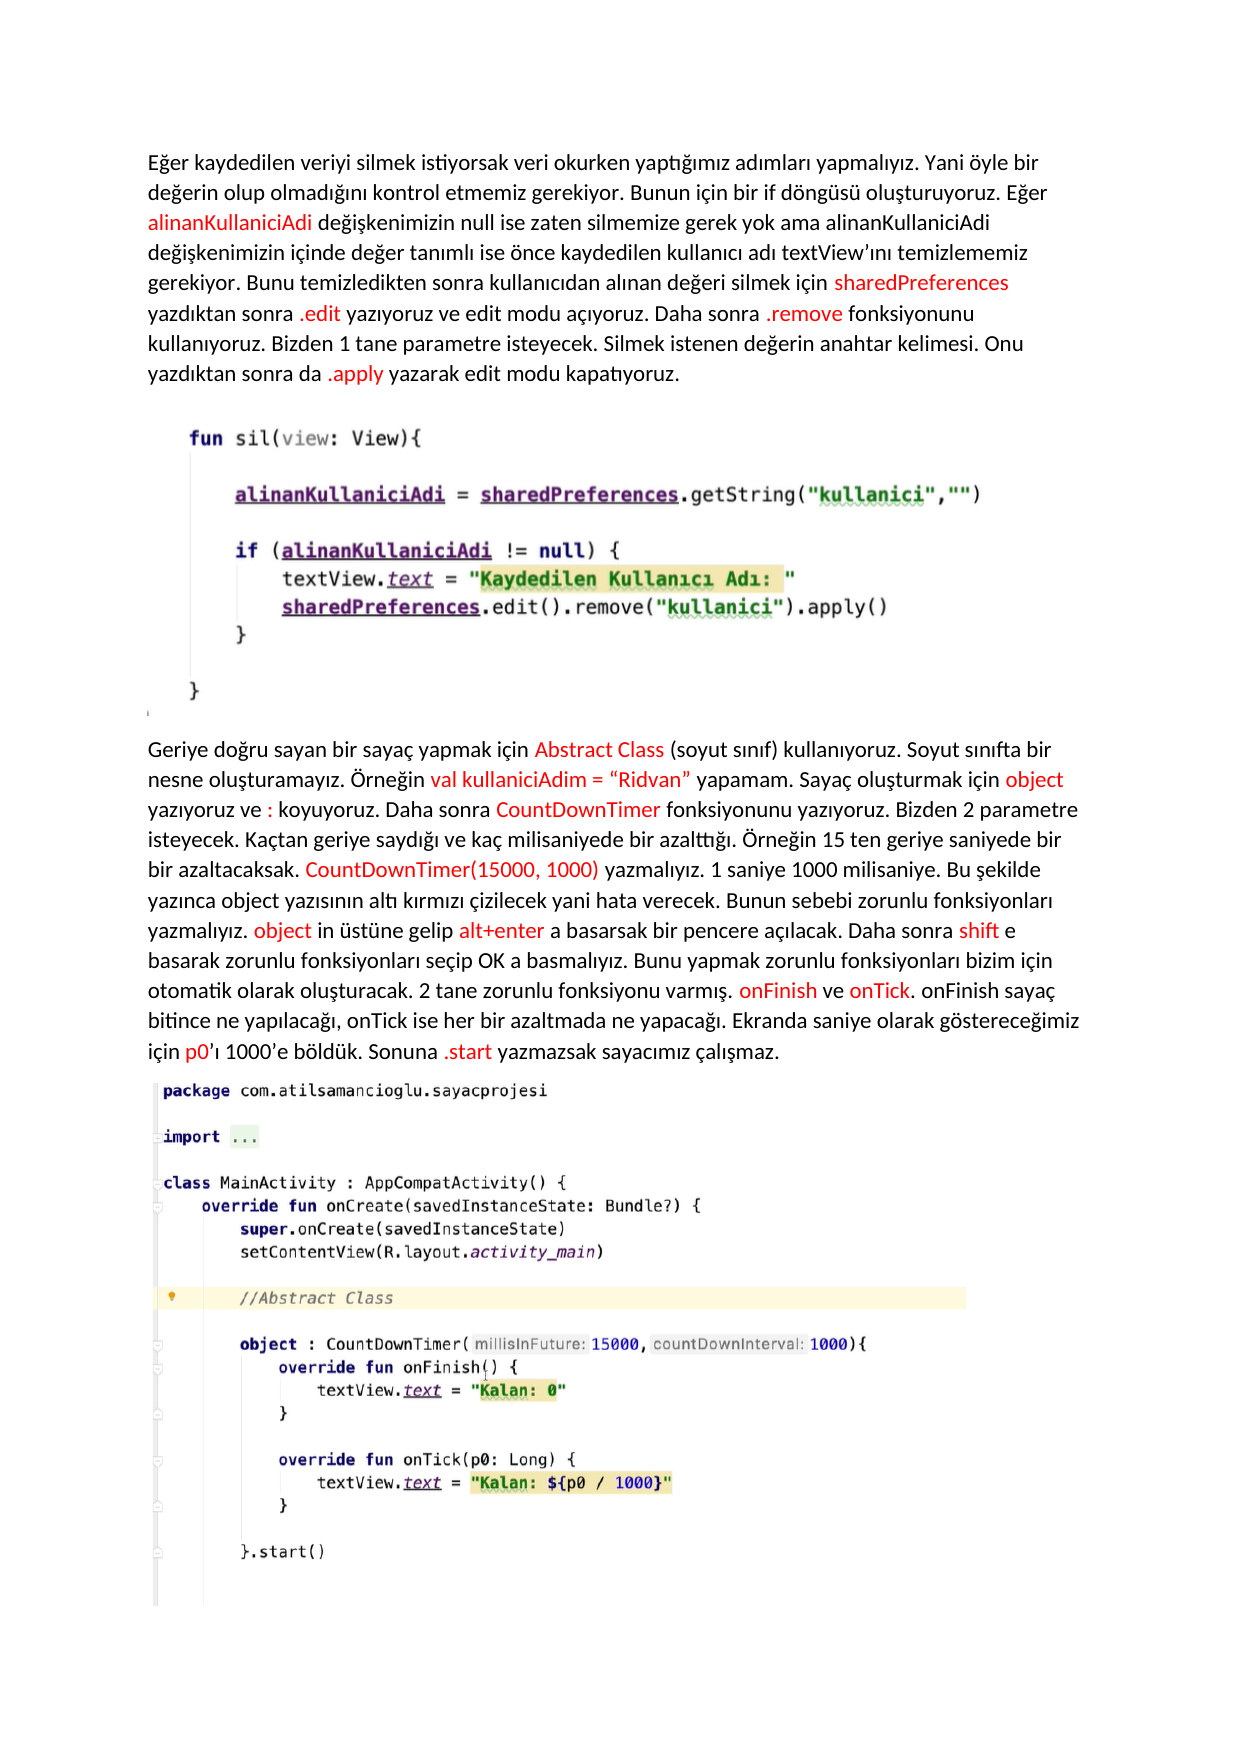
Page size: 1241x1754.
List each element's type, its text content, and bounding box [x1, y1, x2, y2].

text Eğer kaydedilen veriyi silmek istiyorsak veri okurken yaptığımız adımları yapmalıyız. Yani öyle bir değerin olup olmadığını kontrol etmemiz gerekiyor. Bunun için bir if döngüsü oluşturuyoruz. Eğer alinanKullaniciAdi değişkenimizin null ise zaten silmemize gerek yok ama alinanKullaniciAdi değişkenimizin içinde değer tanımlı ise önce kaydedilen kullanıcı adı textView’ını temizlememiz gerekiyor. Bunu temizledikten sonra kullanıcıdan alınan değeri silmek için sharedPreferences yazdıktan sonra .edit yazıyoruz ve edit modu açıyoruz. Daha sonra .remove fonksiyonunu kullanıyoruz. Bizden 1 tane parametre isteyecek. Silmek istenen değerin anahtar kelimesi. Onu yazdıktan sonra da .apply yazarak edit modu kapatıyoruz. [148, 148, 1093, 387]
picture [147, 406, 1093, 716]
picture [152, 1083, 967, 1606]
text Geriye doğru sayan bir sayaç yapmak için Abstract Class (soyut sınıf) kullanıyoruz. Soyut sınıfta bir nesne oluşturamayız. Örneğin val kullaniciAdim = “Ridvan” yapamam. Sayaç oluşturmak için object yazıyoruz ve : koyuyoruz. Daha sonra CountDownTimer fonksiyonunu yazıyoruz. Bizden 2 parametre isteyecek. Kaçtan geriye saydığı ve kaç milisaniyede bir azalttığı. Örneğin 15 ten geriye saniyede bir bir azaltacaksak. CountDownTimer(15000, 1000) yazmalıyız. 1 saniye 1000 milisaniye. Bu şekilde yazınca object yazısının altı kırmızı çizilecek yani hata verecek. Bunun sebebi zorunlu fonksiyonları yazmalıyız. object in üstüne gelip alt+enter a basarsak bir pencere açılacak. Daha sonra shift e basarak zorunlu fonksiyonları seçip OK a basmalıyız. Bunu yapmak zorunlu fonksiyonları bizim için otomatik olarak oluşturacak. 2 tane zorunlu fonksiyonu varmış. onFinish ve onTick. onFinish sayaç bitince ne yapılacağı, onTick ise her bir azaltmada ne yapacağı. Ekranda saniye olarak göstereceğimiz için p0’ı 1000’e böldük. Sonuna .start yazmazsak sayacımız çalışmaz. [148, 735, 1093, 1065]
